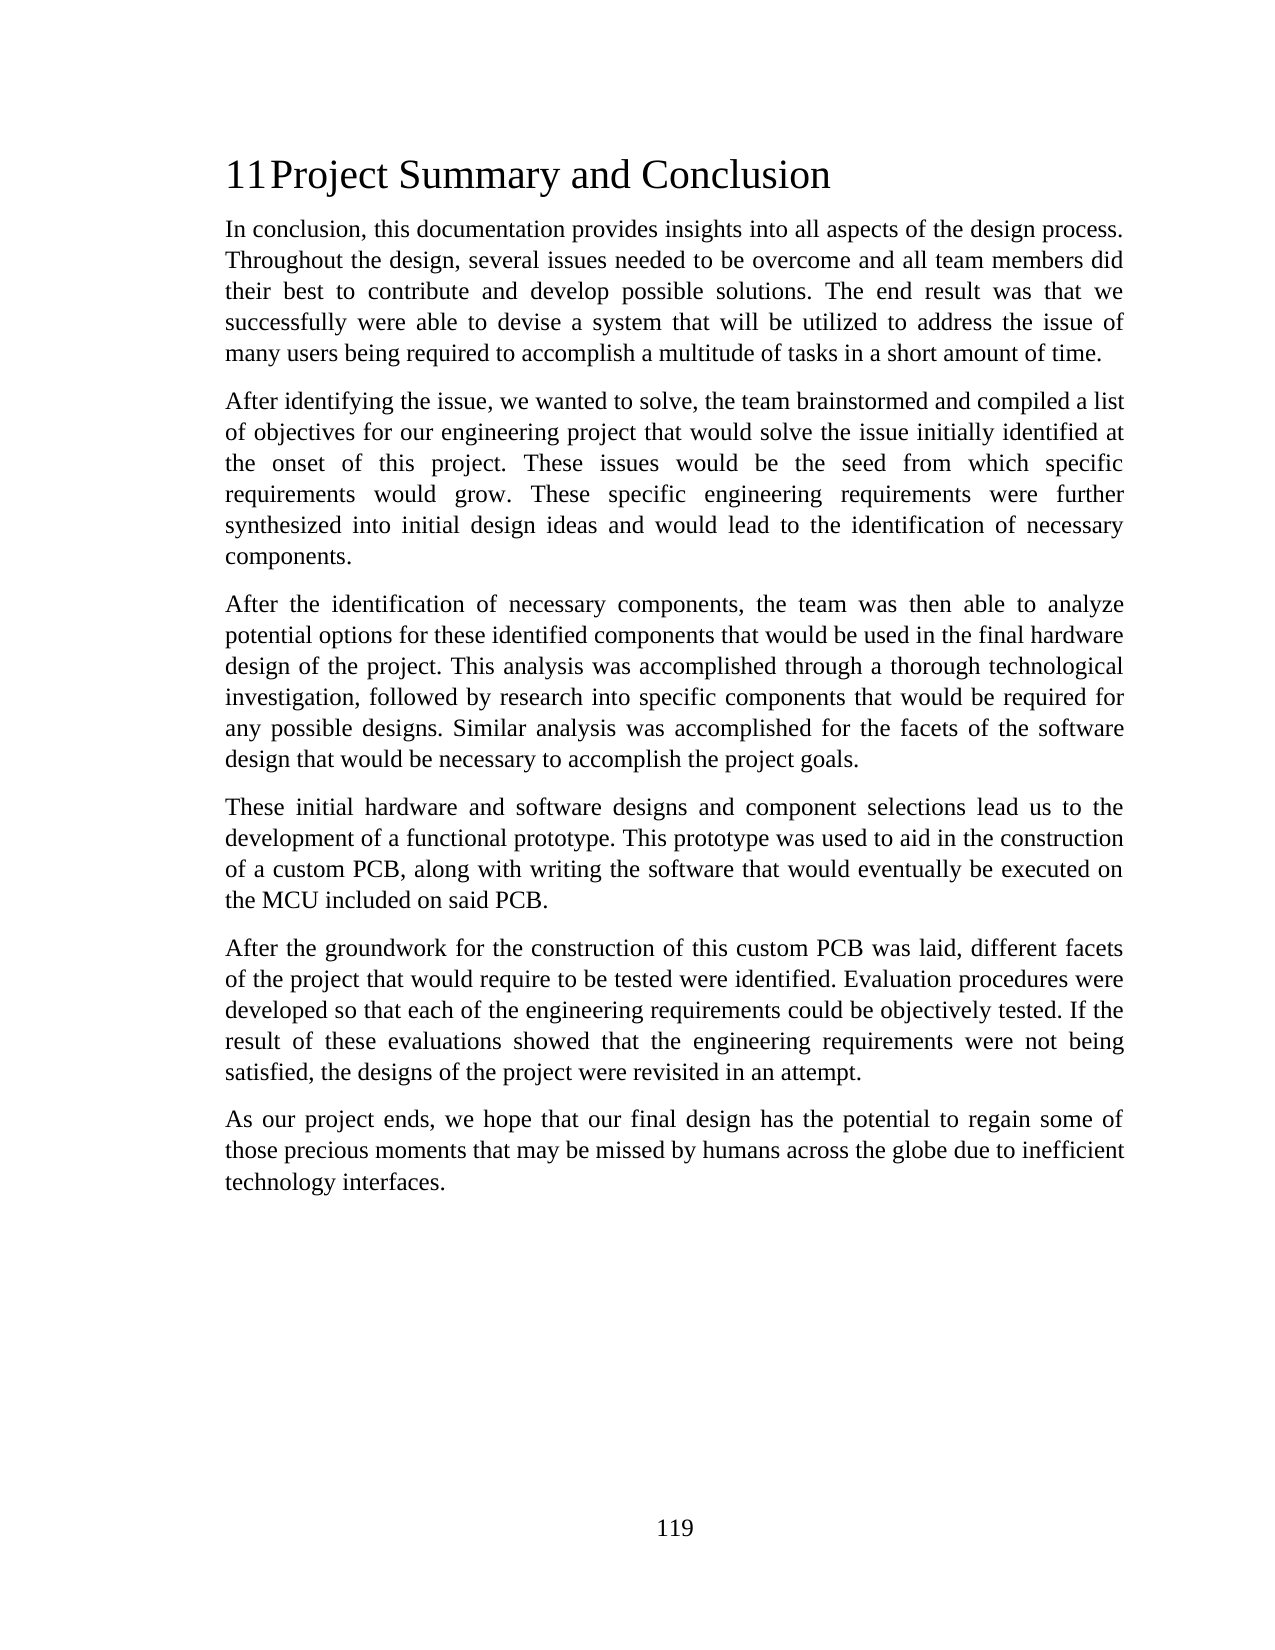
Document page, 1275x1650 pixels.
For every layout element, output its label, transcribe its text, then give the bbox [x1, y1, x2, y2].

text After the identification of necessary components, the team was then able to analyze potential options for these identified components that would be used in the final hardware design of the project. This analysis was accomplished through a thorough technological investigation, followed by research into specific components that would be required for any possible designs. Similar analysis was accomplished for the facets of the software design that would be necessary to accomplish the project goals. [225, 589, 1125, 773]
text After the groundwork for the construction of this custom PCB was laid, different facets of the project that would require to be tested were identified. Evaluation procedures were developed so that each of the engineering requirements could be objectively tested. If the result of these evaluations showed that the engineering requirements were not being satisfied, the designs of the project were revisited in an attempt. [225, 933, 1125, 1086]
text After identifying the issue, we wanted to solve, the team brainstormed and compiled a list of objectives for our engineering project that would solve the issue initially identified at the onset of this project. These issues would be the seed from which specific requirements would grow. These specific engineering requirements were further synthesized into initial design ideas and would lead to the identification of necessary components. [225, 386, 1125, 570]
text As our project ends, we hope that our final design has the potential to regain some of those precious moments that may be missed by humans across the globe due to inefficient technology interfaces. [225, 1104, 1125, 1195]
subtitle Project Summary and Conclusion [225, 150, 1125, 198]
text These initial hardware and software designs and component selections lead us to the development of a functional prototype. This prototype was used to aid in the construction of a custom PCB, along with writing the software that would eventually be executed on the MCU included on said PCB. [225, 792, 1125, 914]
text In conclusion, this documentation provides insights into all aspects of the design process. Throughout the design, several issues needed to be overcome and all team members did their best to contribute and develop possible solutions. The end result was that we successfully were able to devise a system that will be utilized to address the issue of many users being required to accomplish a multitude of tasks in a short amount of time. [225, 214, 1125, 367]
